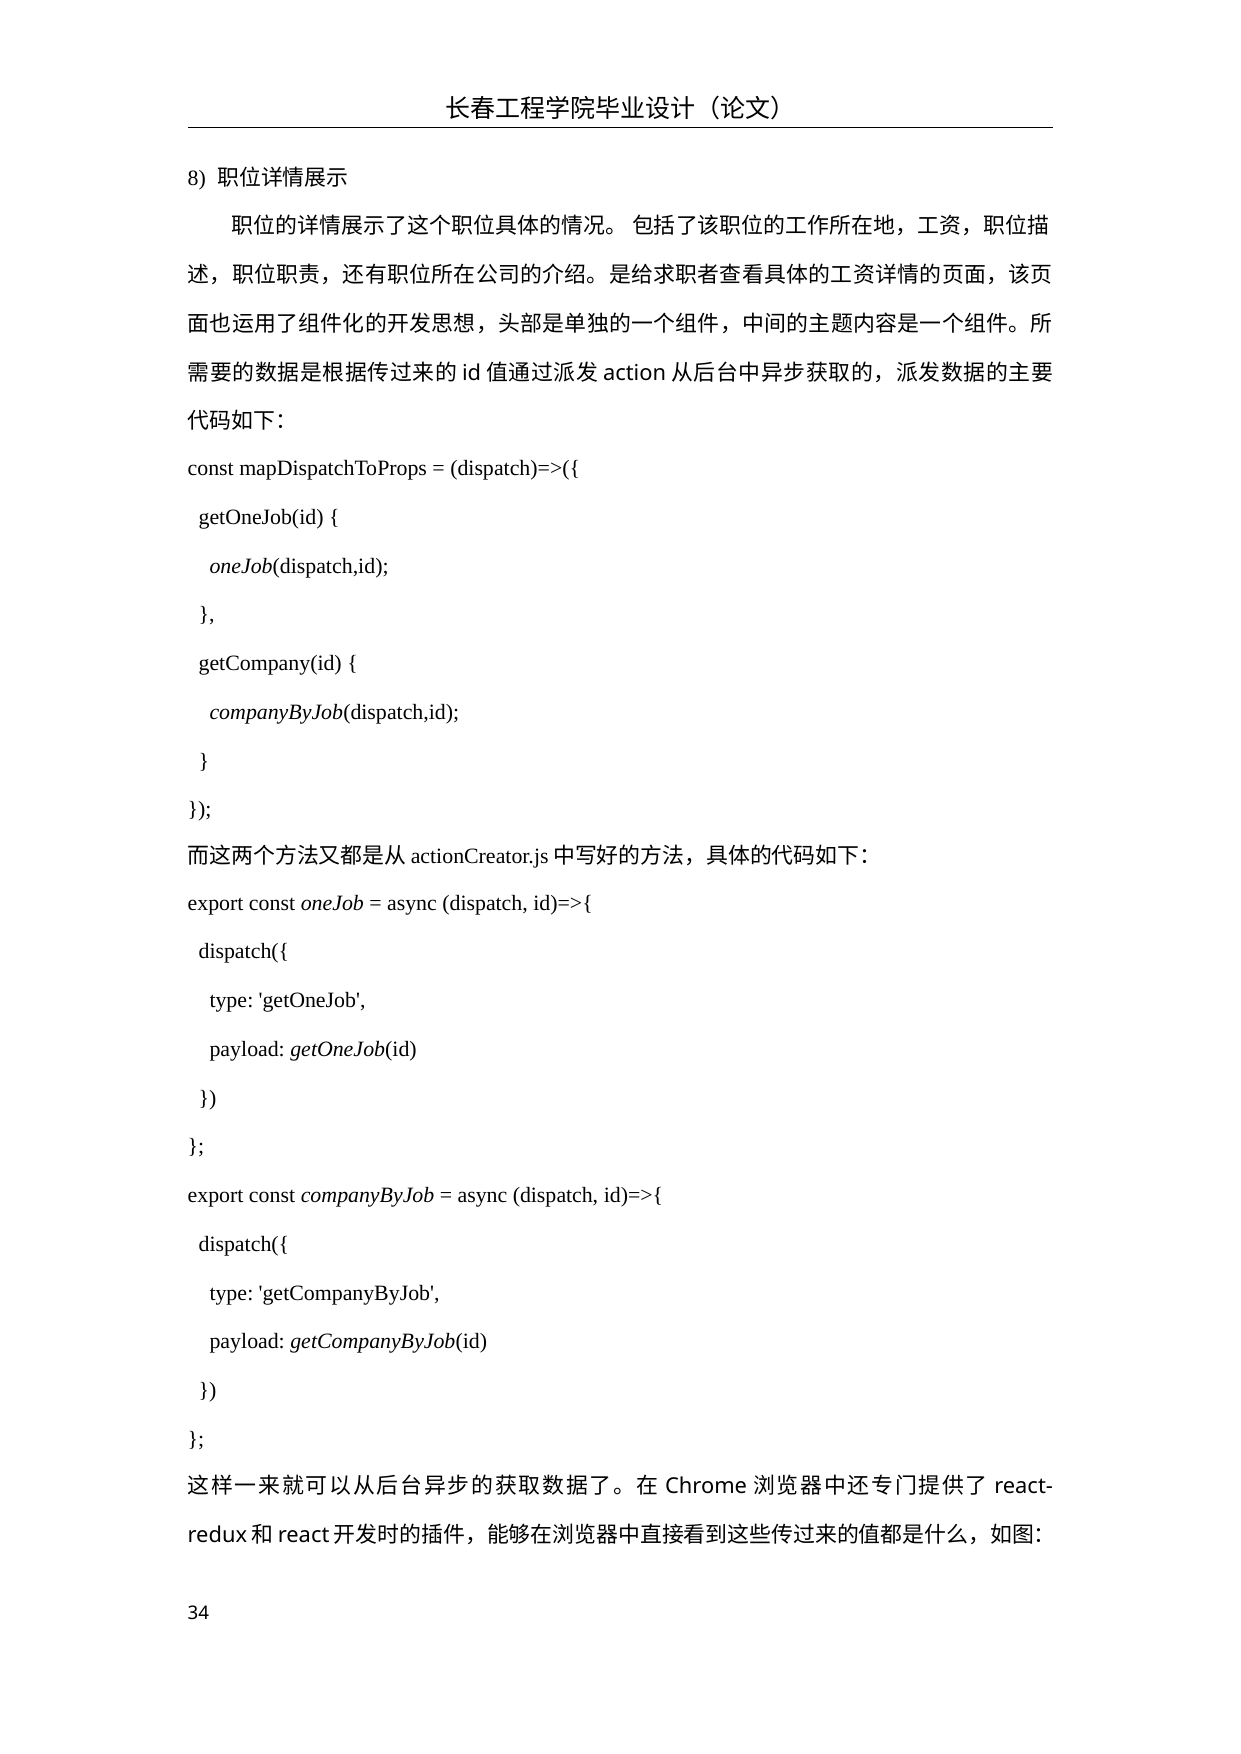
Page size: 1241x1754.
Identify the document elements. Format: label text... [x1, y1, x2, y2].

text 8) 职位详情展示 [187, 160, 1053, 192]
text export const oneJob = async (dispatch, id)=>{ dispatch({ type: 'getOneJob', payload: getOneJob(id) }) }; export const companyByJob = async (dispatch, id)=>{ dispatch({ type: 'getCompanyByJob', payload: getCompanyByJob(id) }) }; [187, 886, 1053, 1455]
text 而这两个方法又都是从actionCreator.js中写好的方法，具体的代码如下： [187, 838, 1053, 870]
text const mapDispatchToProps = (dispatch)=>({ getOneJob(id) { oneJob(dispatch,id); }, getCompany(id) { companyByJob(dispatch,id); } }); [187, 451, 1053, 825]
text 这样一来就可以从后台异步的获取数据了。在Chrome浏览器中还专门提供了react-redux和react开发时的插件，能够在浏览器中直接看到这些传过来的值都是什么，如图： [187, 1467, 1053, 1549]
text 职位的详情展示了这个职位具体的情况。 包括了该职位的工作所在地，工资，职位描述，职位职责，还有职位所在公司的介绍。是给求职者查看具体的工资详情的页面，该页面也运用了组件化的开发思想，头部是单独的一个组件，中间的主题内容是一个组件。所需要的数据是根据传过来的id值通过派发action从后台中异步获取的，派发数据的主要代码如下： [187, 208, 1053, 436]
